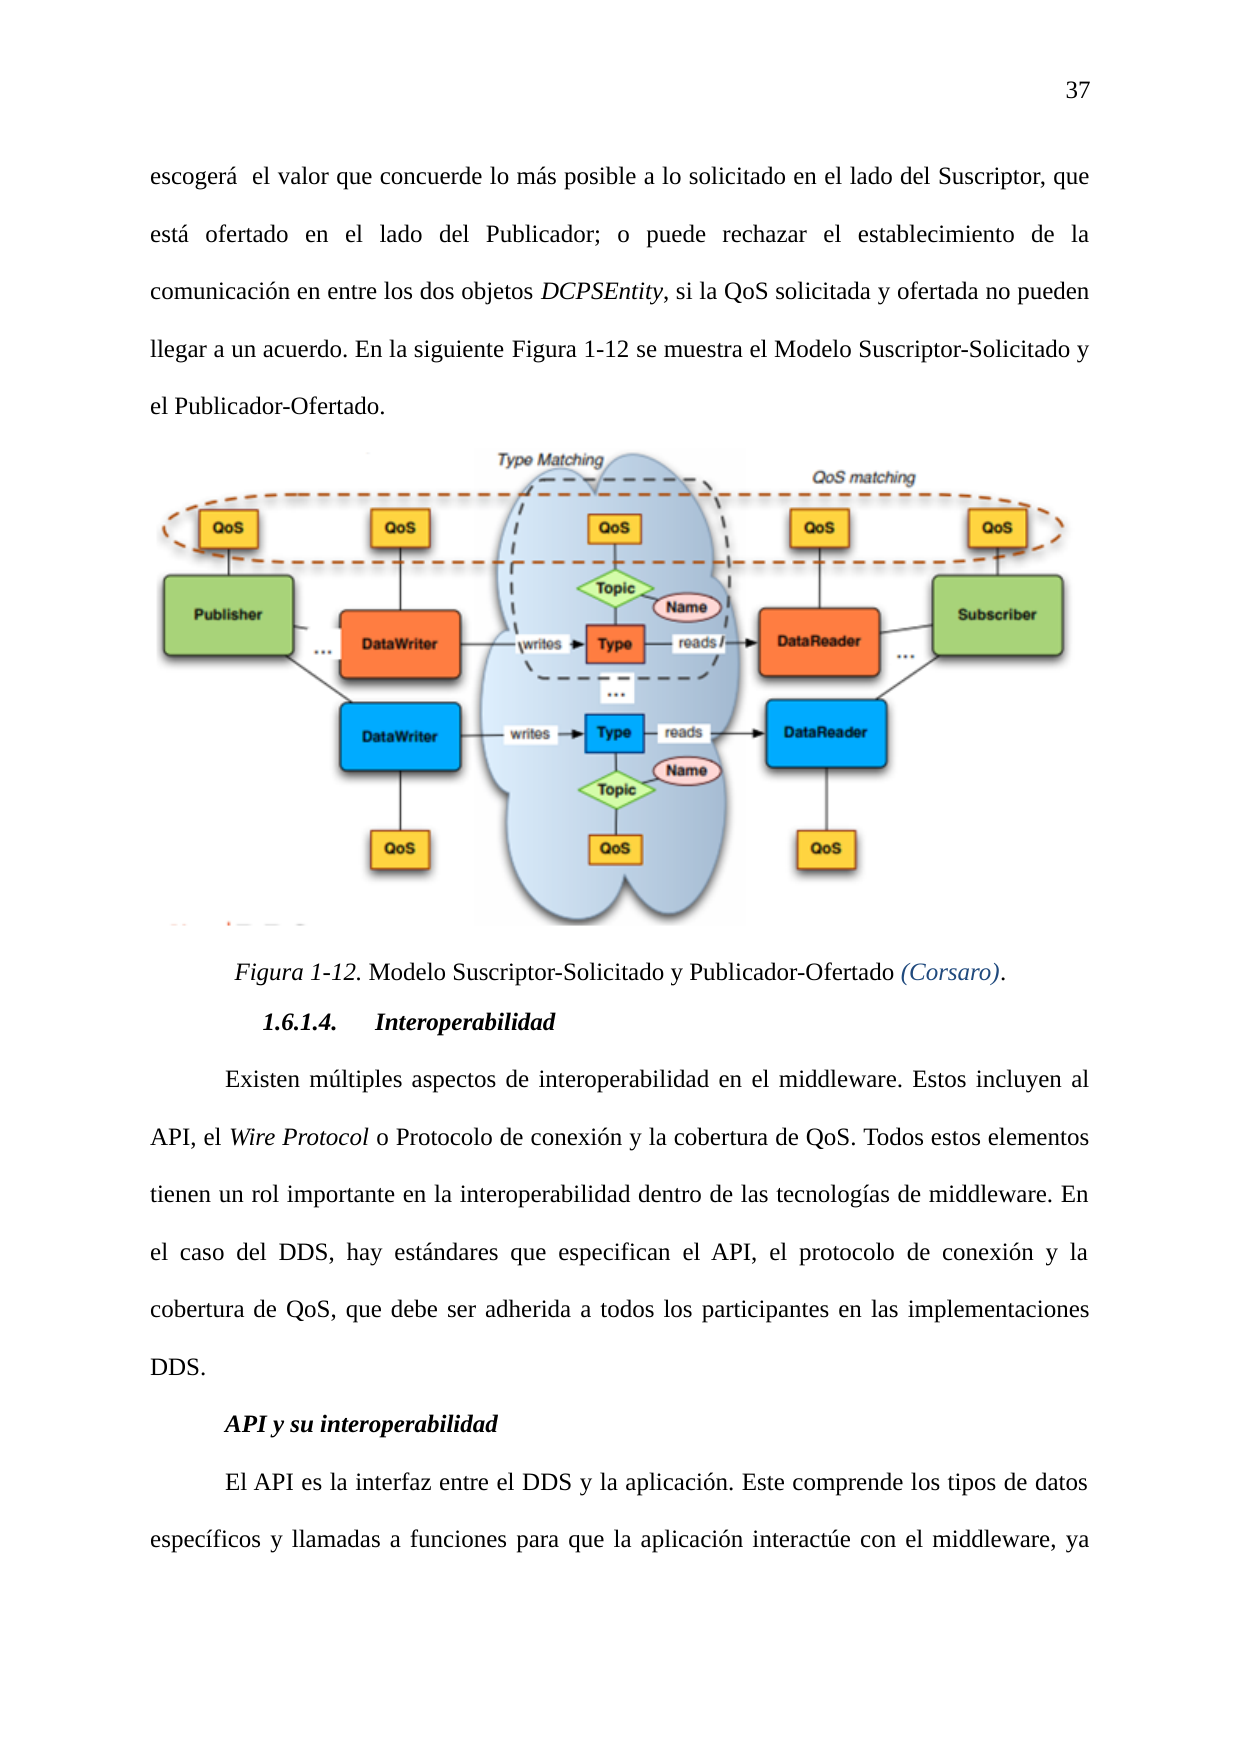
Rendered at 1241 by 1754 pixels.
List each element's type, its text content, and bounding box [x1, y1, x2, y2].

subtitle Interoperabilidad [262, 1007, 1090, 1035]
subtitle API y su interoperabilidad [150, 1409, 1090, 1438]
text Figura 1-12. Modelo Suscriptor-Solicitado y Publicador-Ofertado. [150, 957, 1090, 986]
text Existen múltiples aspectos de interoperabilidad en el middleware. Estos incluyen al API, el Wire Protocol o Protocolo de conexión y la cobertura de QoS. Todos estos elementos tienen un rol importante en la interoperabilidad dentro de las tecnologías de middleware. En el caso del DDS, hay estándares que especifican el API, el protocolo de conexión y la cobertura de QoS, que debe ser adherida a todos los participantes en las implementaciones DDS. [150, 1064, 1090, 1380]
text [150, 1467, 1090, 1553]
picture [156, 448, 1084, 929]
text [150, 161, 1090, 420]
